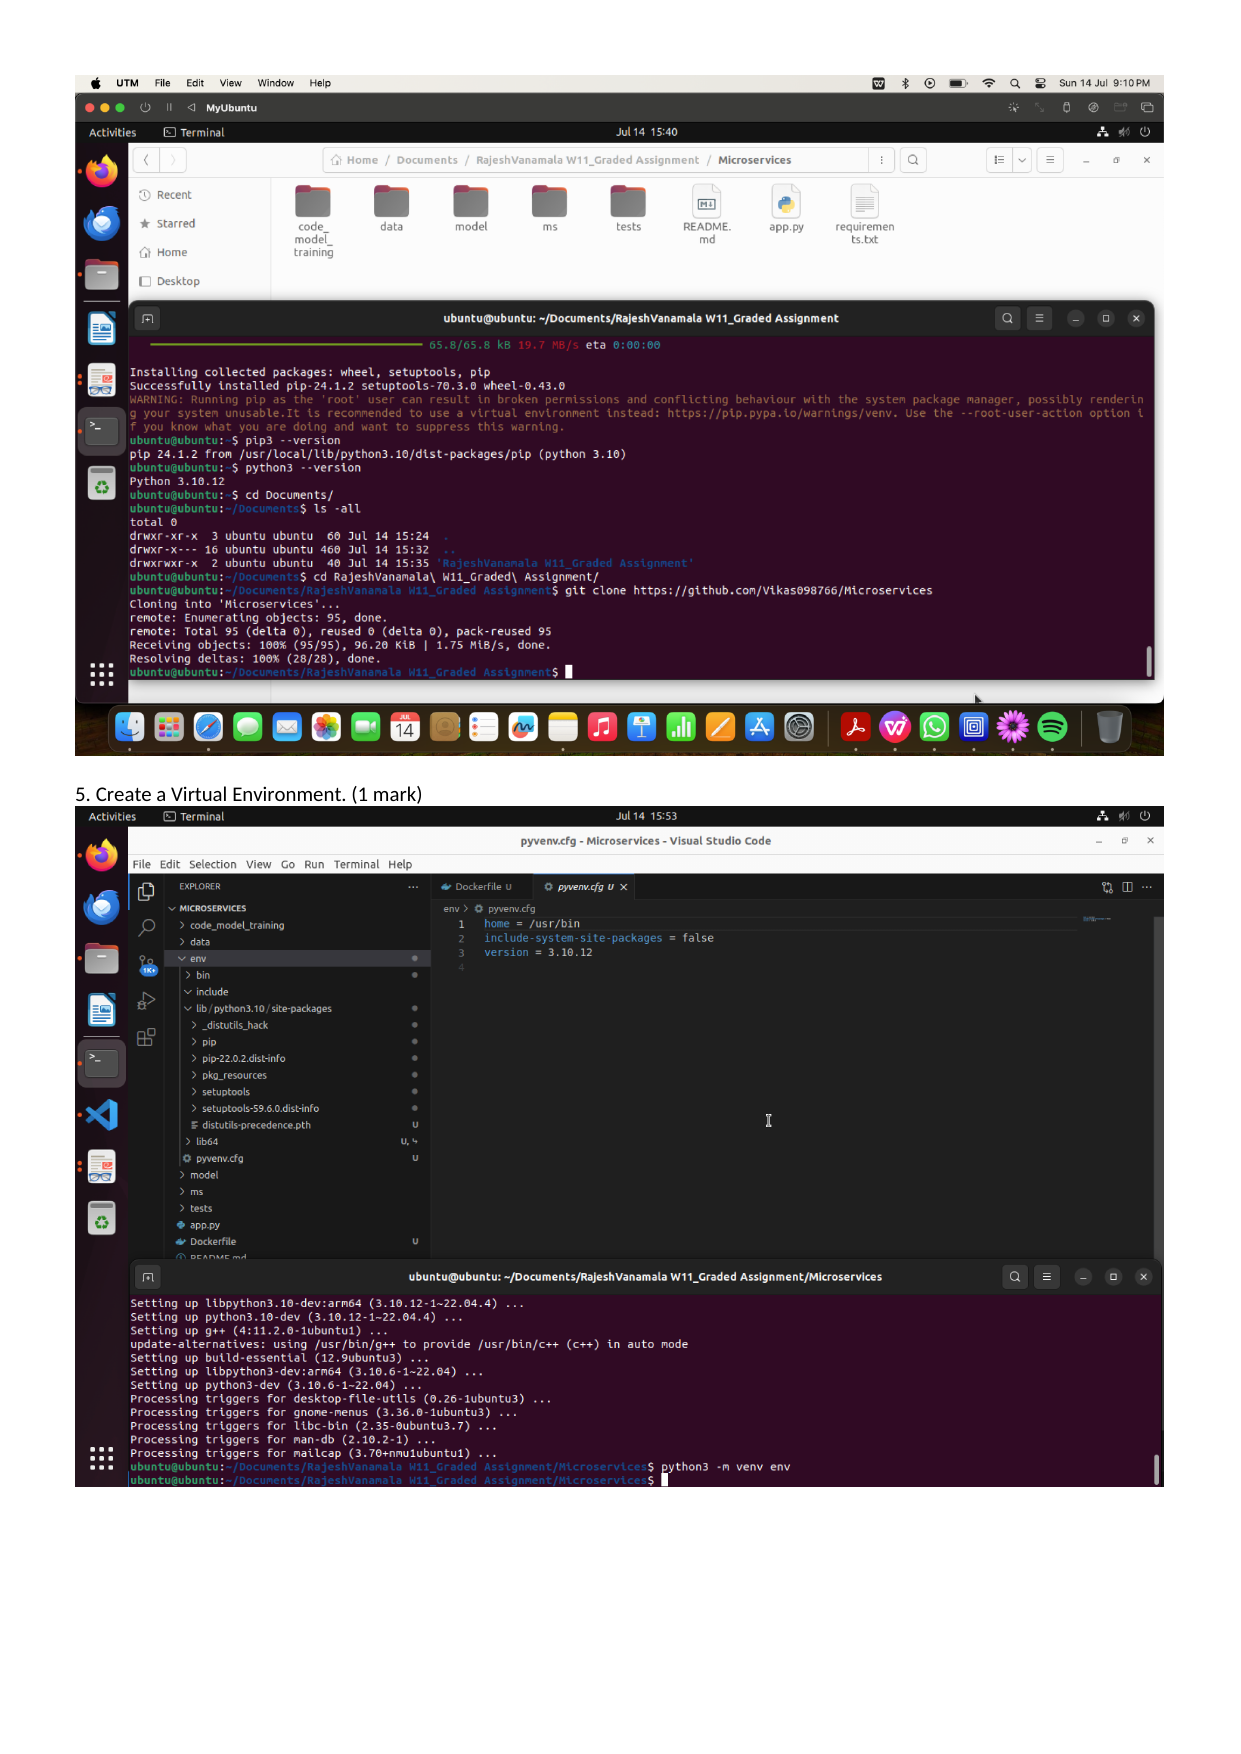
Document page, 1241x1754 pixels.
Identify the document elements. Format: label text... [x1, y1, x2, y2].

picture [75, 75, 1164, 756]
list Create a Virtual Environment. (1 mark) [75, 781, 1165, 806]
picture [75, 806, 1164, 1487]
